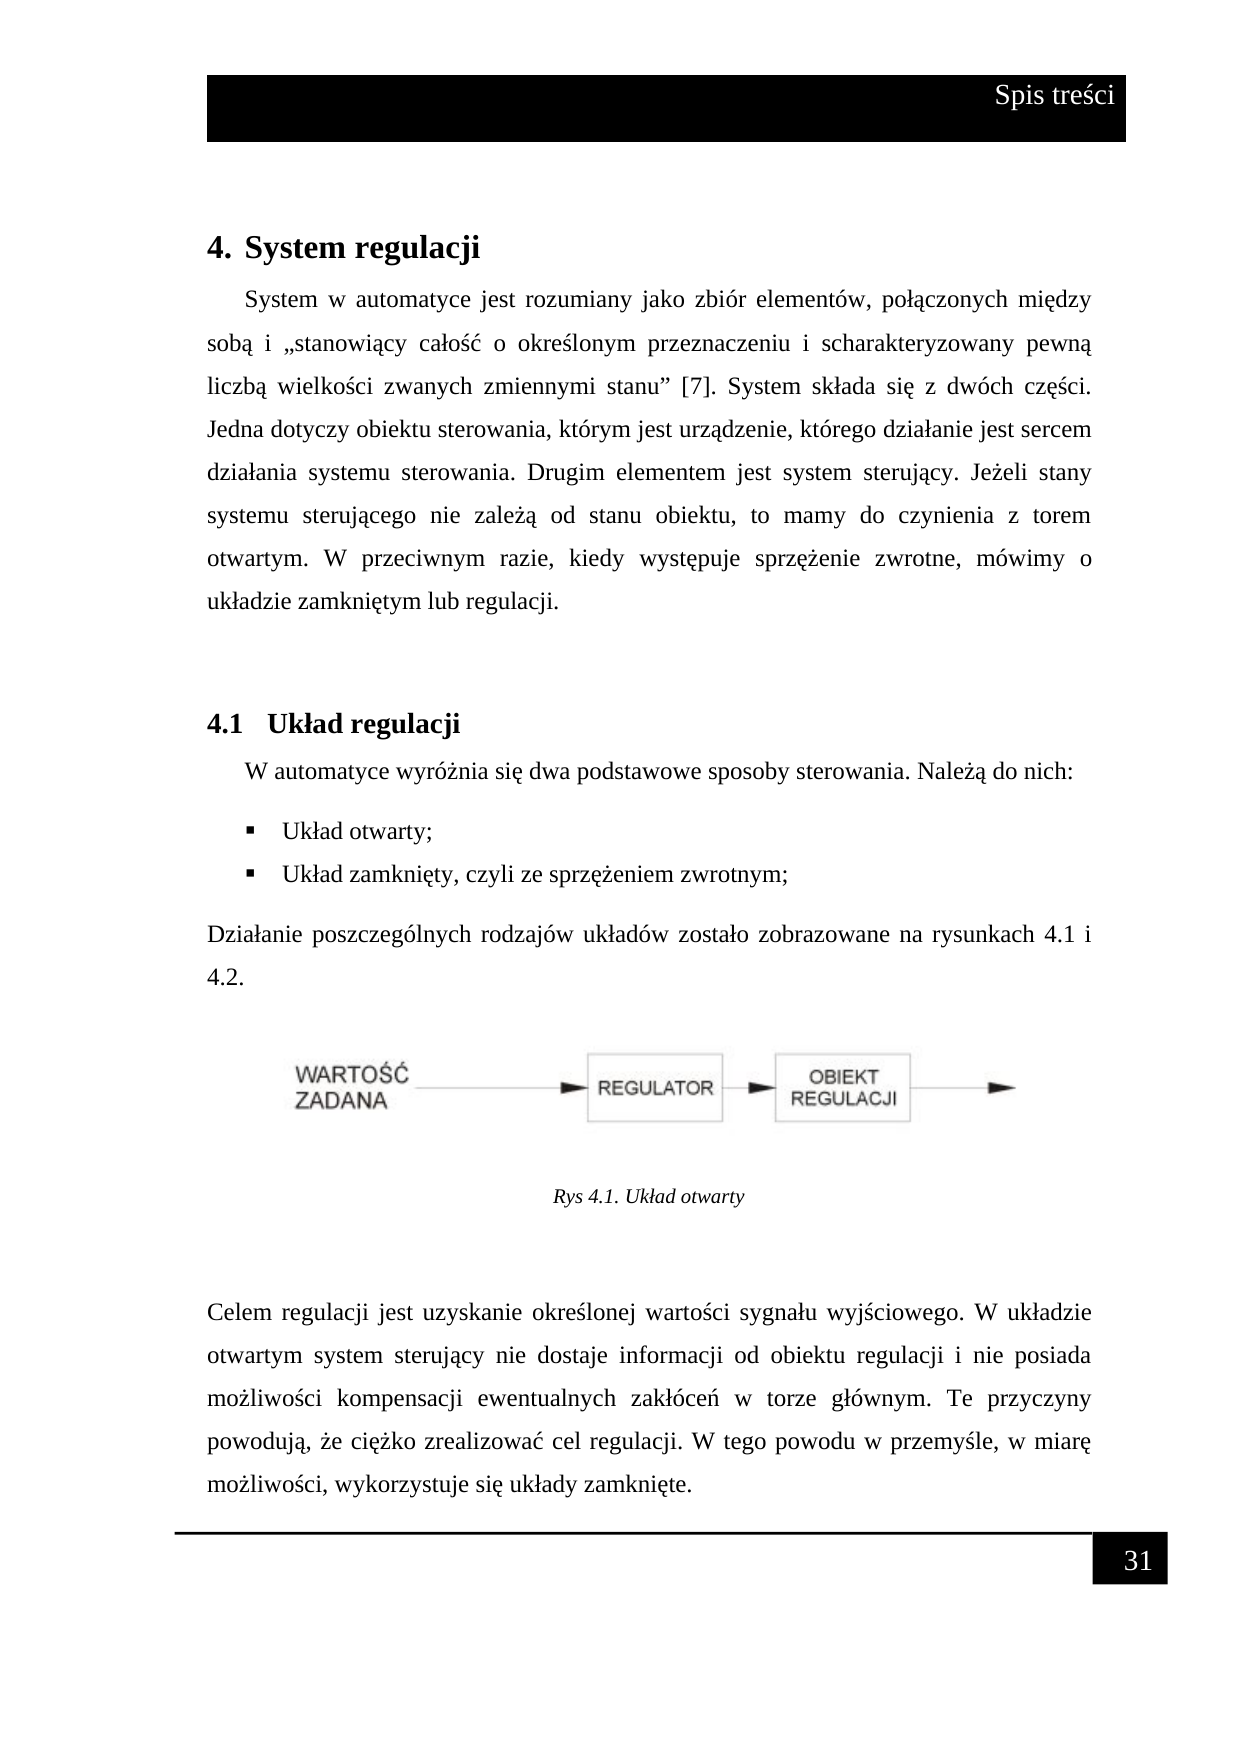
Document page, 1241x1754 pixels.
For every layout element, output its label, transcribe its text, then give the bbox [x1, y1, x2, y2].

text Rys 4.1. Układ otwarty [207, 1184, 1092, 1208]
subtitle Układ regulacji [207, 706, 1092, 739]
picture [273, 1021, 1027, 1154]
text System w automatyce jest rozumiany jako zbiór elementów, połączonych między sobą i „stanowiący całość o określonym przeznaczeniu i scharakteryzowany pewną liczbą wielkości zwanych zmiennymi stanu” [7]. System składa się z dwóch części. Jedna dotyczy obiektu sterowania, którym jest urządzenie, którego działanie jest sercem działania systemu sterowania. Drugim elementem jest system sterujący. Jeżeli stany systemu sterującego nie zależą od stanu obiektu, to mamy do czynienia z torem otwartym. W przeciwnym razie, kiedy występuje sprzężenie zwrotne, mówimy o układzie zamkniętym lub regulacji. [207, 284, 1092, 615]
text W automatyce wyróżnia się dwa podstawowe sposoby sterowania. Należą do nich: [207, 756, 1092, 785]
subtitle System regulacji [207, 227, 1092, 265]
list Układ otwarty; [244, 816, 1092, 845]
text Działanie poszczególnych rodzajów układów zostało zobrazowane na rysunkach 4.1 i 4.2. [207, 919, 1092, 991]
text Celem regulacji jest uzyskanie określonej wartości sygnału wyjściowego. W układzie otwartym system sterujący nie dostaje informacji od obiektu regulacji i nie posiada możliwości kompensacji ewentualnych zakłóceń w torze głównym. Te przyczyny powodują, że ciężko zrealizować cel regulacji. W tego powodu w przemyśle, w miarę możliwości, wykorzystuje się układy zamknięte. [207, 1297, 1092, 1498]
list Układ zamknięty, czyli ze sprzężeniem zwrotnym; [244, 859, 1092, 888]
